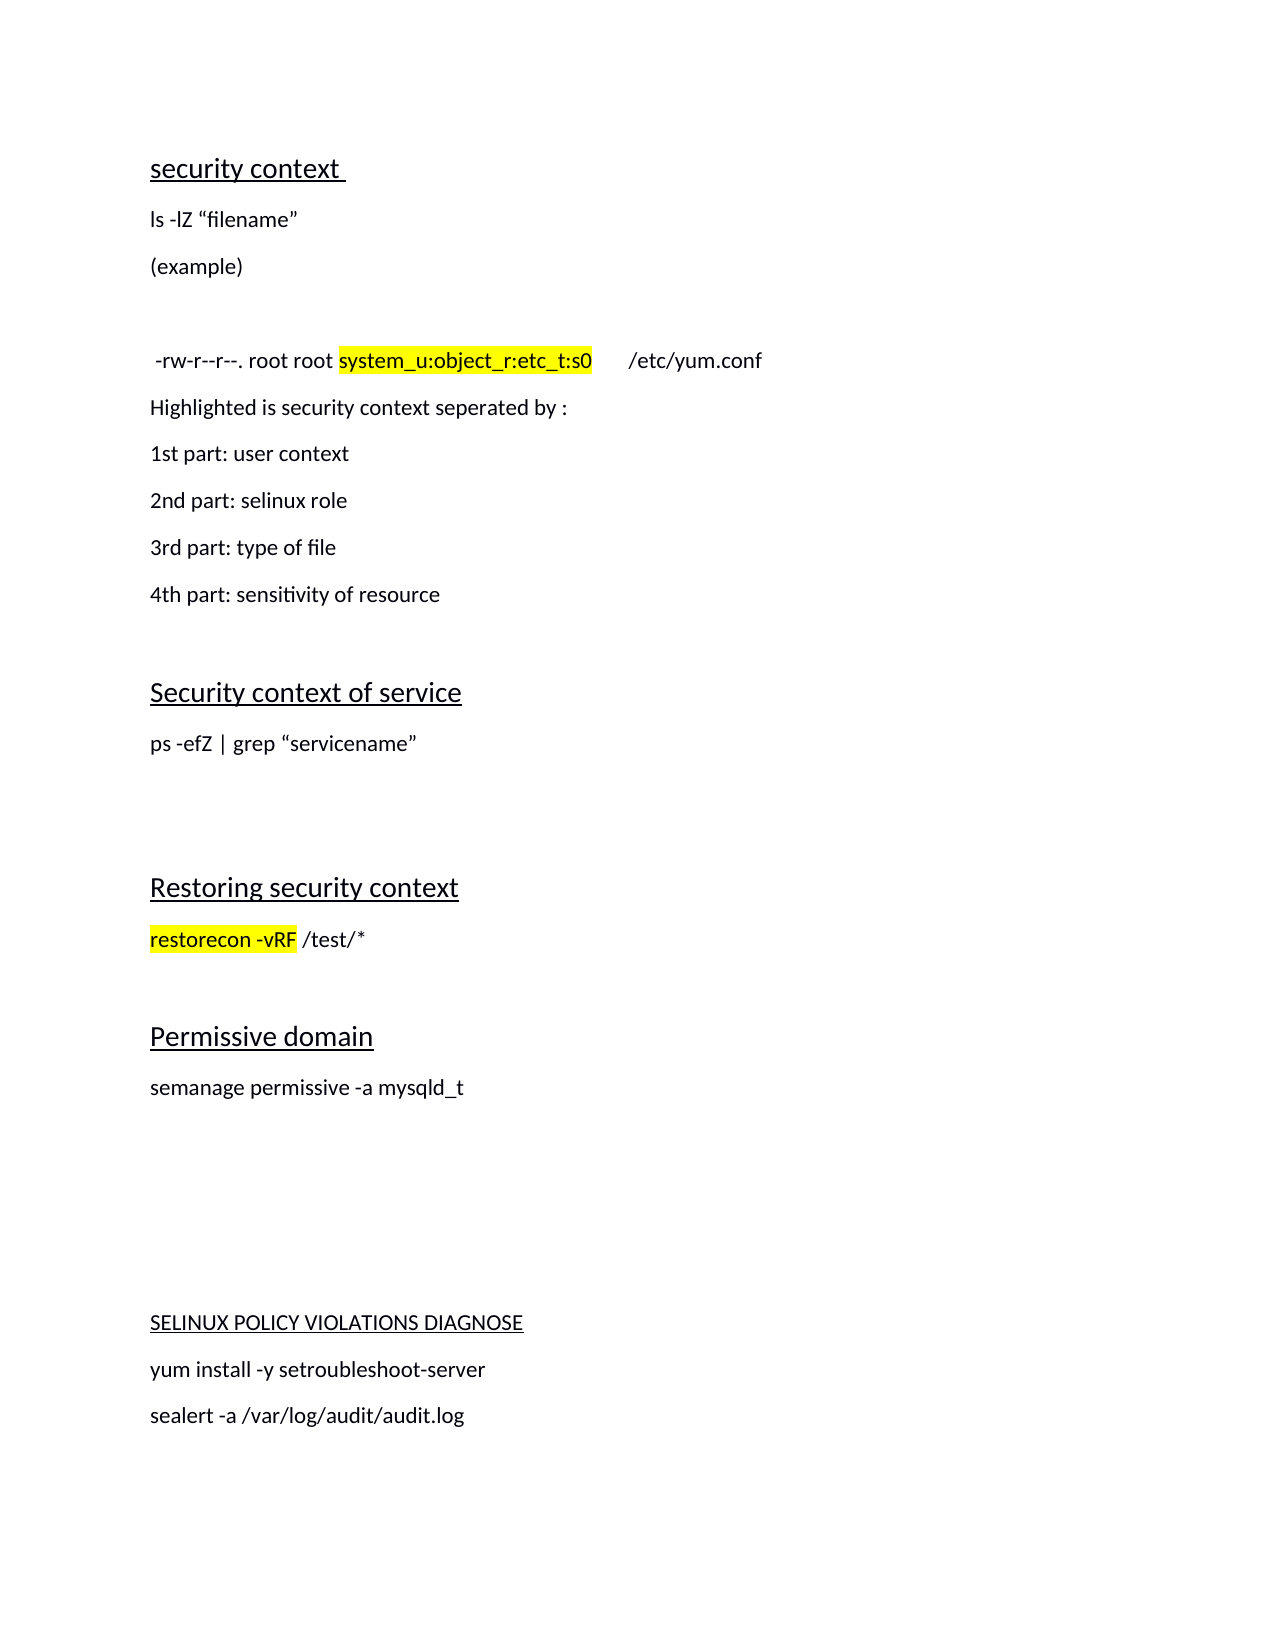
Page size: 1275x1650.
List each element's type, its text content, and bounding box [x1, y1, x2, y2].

text yum install -y setroubleshoot-server [150, 1355, 1125, 1383]
text 3rd part: type of file [150, 533, 1125, 561]
text semanage permissive -a mysqld_t [150, 1073, 1125, 1102]
text 4th part: sensitivity of resource [150, 580, 1125, 608]
text Permissive domain [150, 1018, 1125, 1054]
text -rw-r--r--. root root system_u:object_r:etc_t:s0 /etc/yum.conf [592, 346, 1125, 374]
text Security context of service [150, 674, 1125, 709]
text -rw-r--r--. root root system_u:object_r:etc_t:s0 /etc/yum.conf [150, 346, 339, 374]
text sealert -a /var/log/audit/audit.log [150, 1402, 1125, 1430]
text ps -efZ | grep “servicename” [150, 729, 1125, 757]
text security context [150, 150, 1125, 186]
text ls -lZ “filename” [150, 205, 1125, 233]
text 2nd part: selinux role [150, 486, 1125, 514]
text SELINUX POLICY VIOLATIONS DIAGNOSE [150, 1308, 1125, 1336]
text Highlighted is security context seperated by : [150, 393, 1125, 421]
text Restoring security context [150, 869, 1125, 905]
text (example) [150, 252, 1125, 280]
text 1st part: user context [150, 439, 1125, 467]
text restorecon -vRF /test/* [297, 925, 1125, 953]
